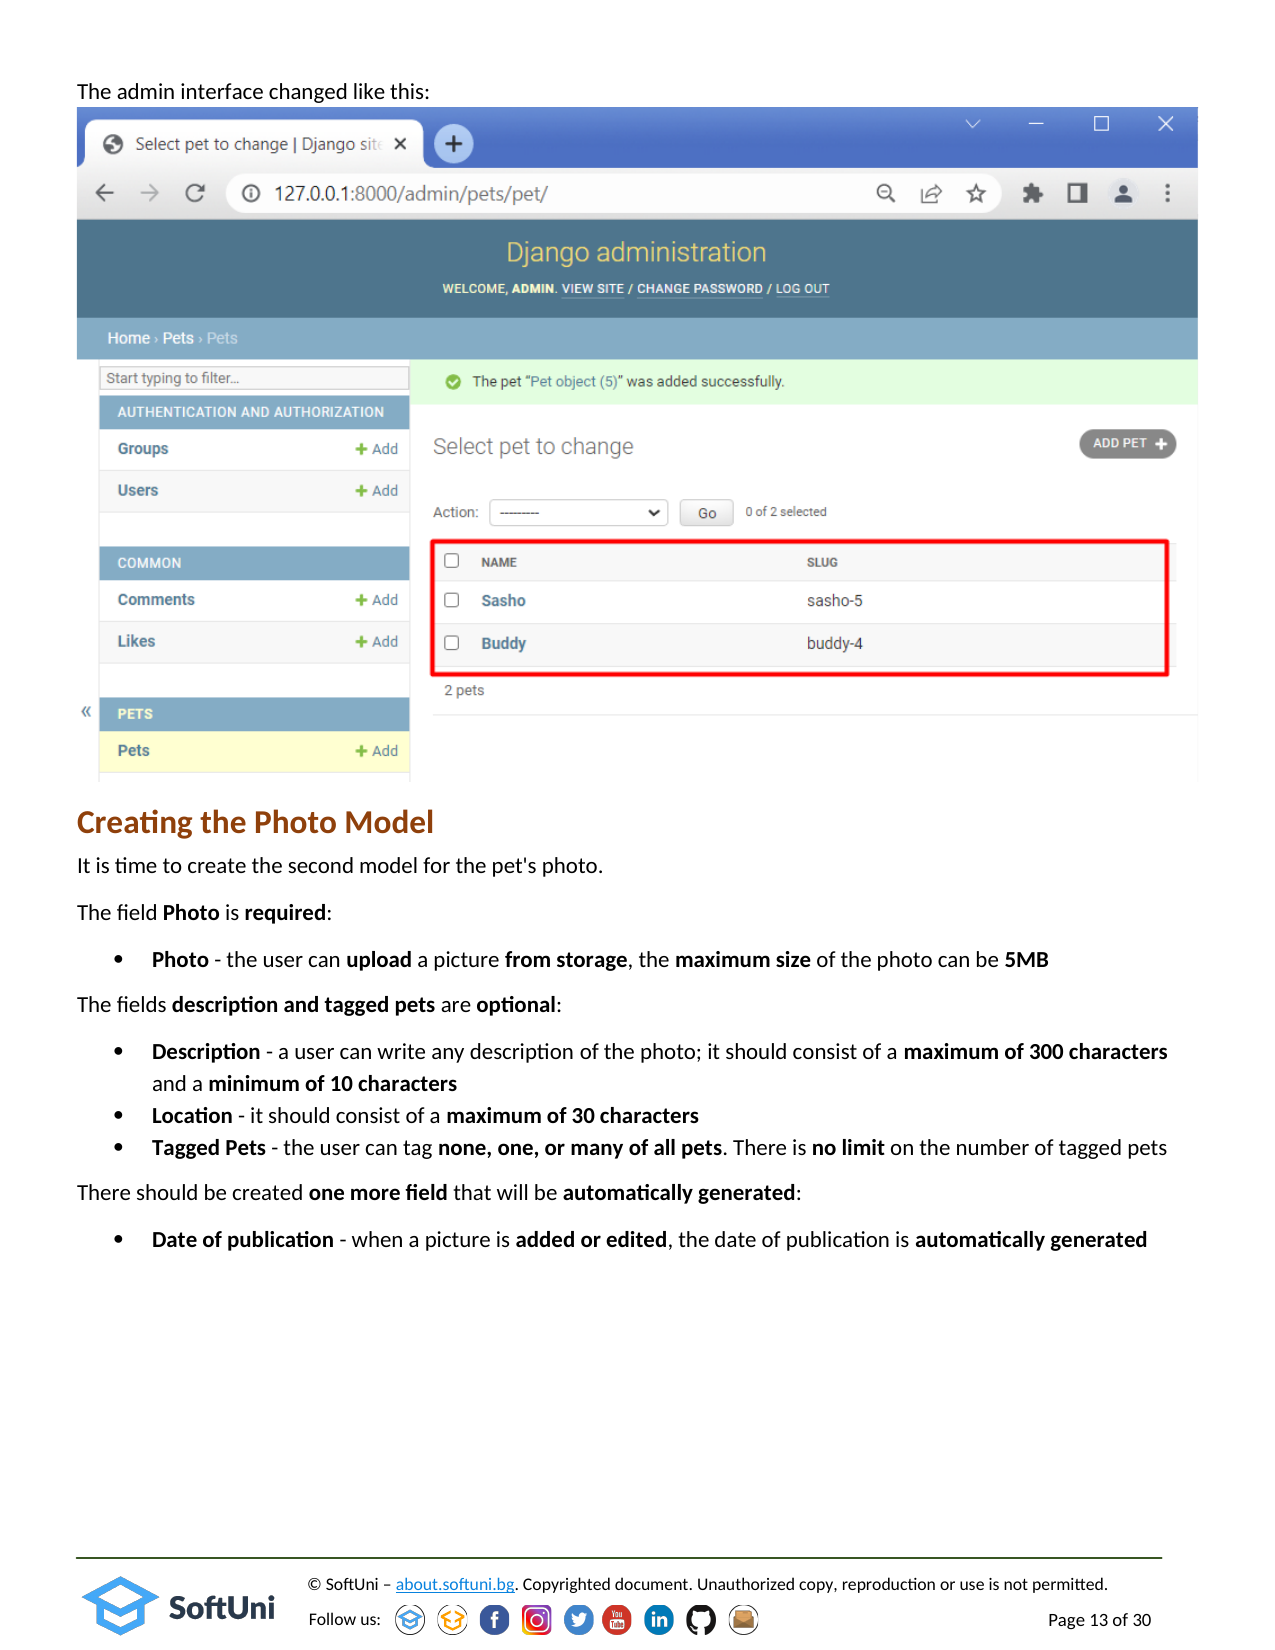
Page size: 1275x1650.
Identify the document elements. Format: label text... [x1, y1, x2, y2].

text It is time to create the second model for the pet's photo. [77, 852, 1198, 880]
picture [644, 1626, 653, 1635]
picture [728, 1605, 759, 1635]
picture [644, 1605, 651, 1613]
text The fields description and tagged pets are optional: [77, 990, 1198, 1018]
text The admin interface changed like this: [77, 77, 1198, 107]
list Description - a user can write any description of the photo; it should consist of a maximum of 300 characters and a minimum of 10 characters [114, 1037, 1198, 1097]
list Date of publication - when a picture is added or edited, the date of publication is automatically generated [114, 1225, 1198, 1253]
list Tagged Pets - the user can tag none, one, or many of all pets. There is no limit on the number of tagged pets [114, 1133, 1198, 1162]
list Photo - the user can upload a picture from storage, the maximum size of the photo can be 5MB [114, 945, 1198, 973]
picture [75, 1570, 281, 1641]
picture [395, 1605, 425, 1635]
picture [522, 1605, 552, 1635]
picture [437, 1605, 468, 1635]
subtitle Creating the Photo Model [77, 801, 1198, 841]
picture [665, 1626, 674, 1635]
picture [76, 107, 1199, 782]
picture [479, 1605, 510, 1635]
picture [564, 1605, 594, 1635]
text The field Photo is required: [77, 898, 1198, 927]
picture [602, 1605, 632, 1635]
picture [667, 1605, 674, 1613]
picture [658, 1617, 667, 1626]
list Location - it should consist of a maximum of 30 characters [114, 1101, 1198, 1129]
picture [686, 1605, 716, 1635]
text There should be created one more field that will be automatically generated: [77, 1178, 1198, 1206]
